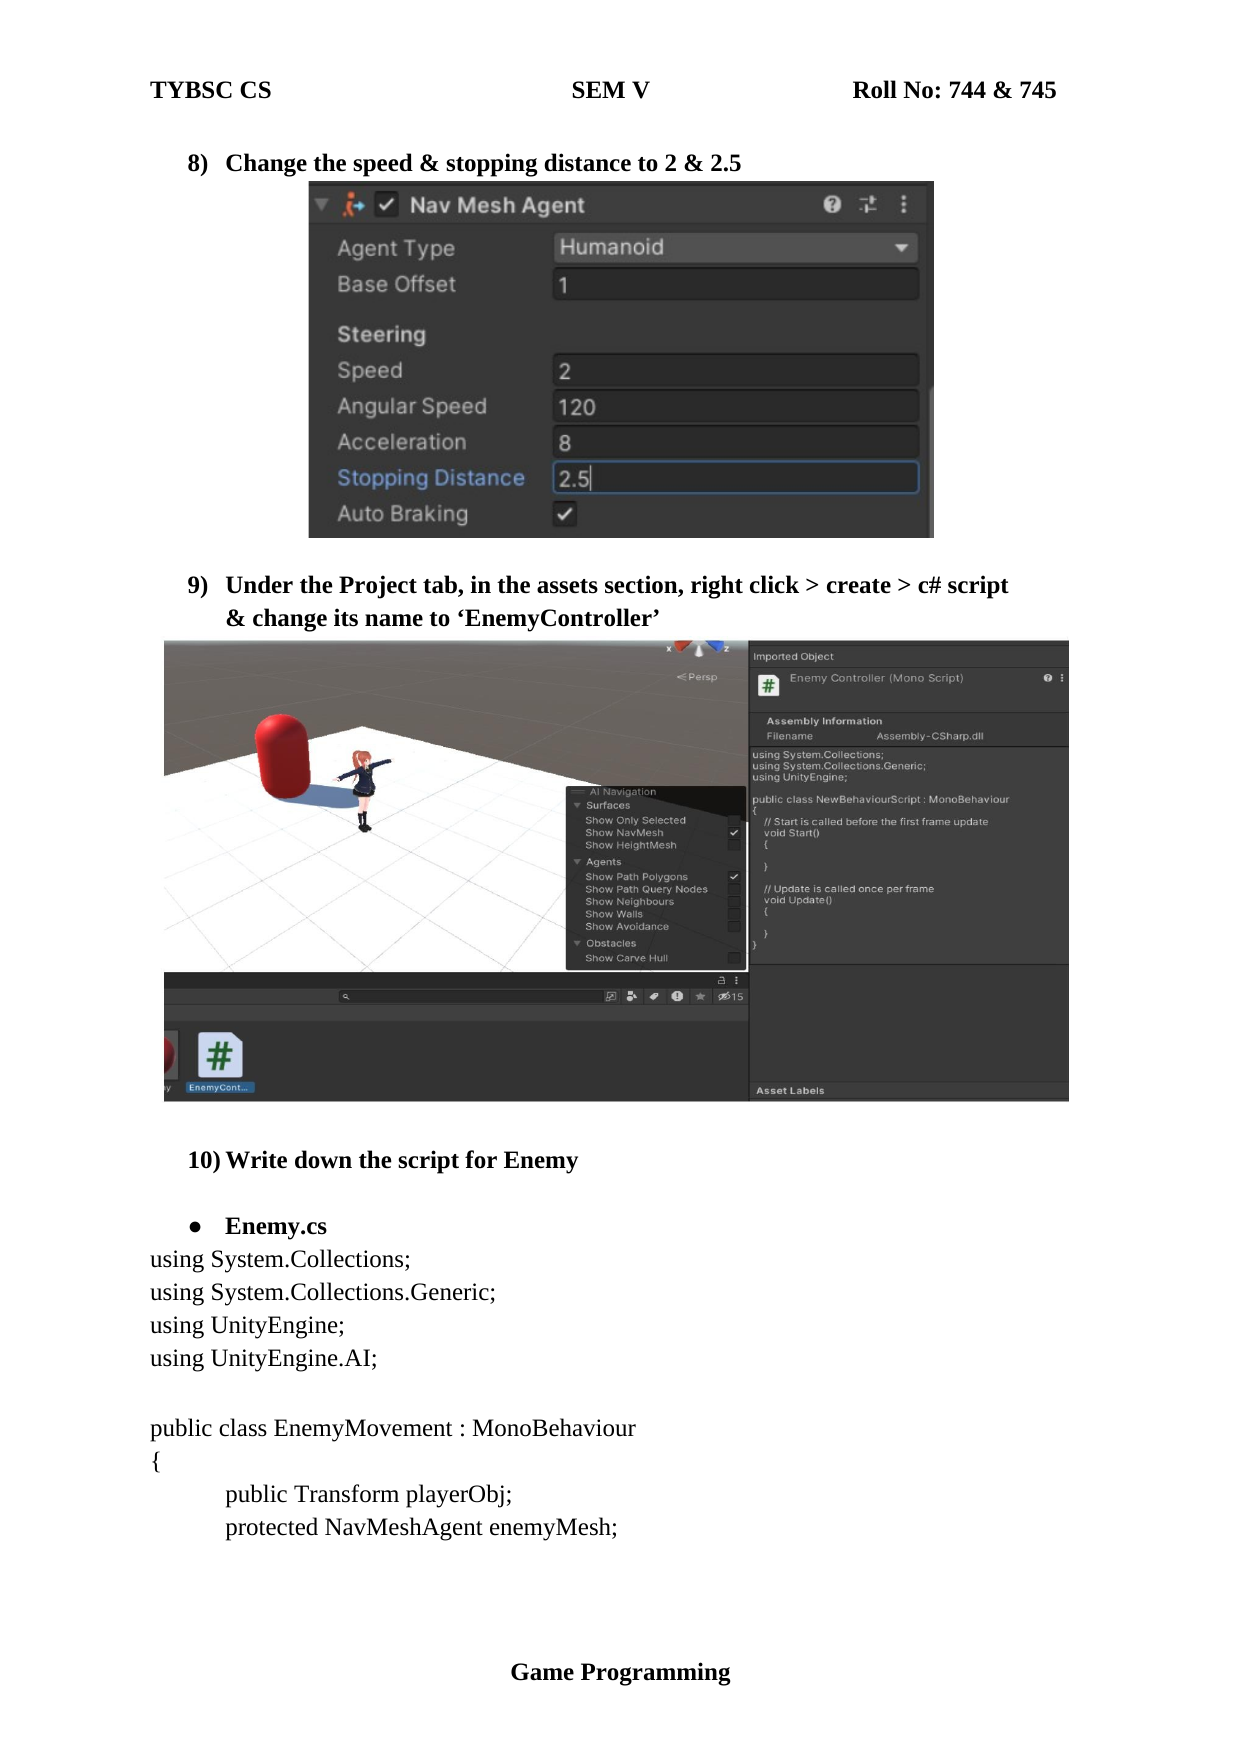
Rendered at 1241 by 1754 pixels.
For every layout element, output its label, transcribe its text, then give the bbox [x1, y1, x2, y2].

text public class EnemyMovement : MonoBehaviour [150, 1413, 1101, 1442]
text protected NavMeshAgent enemyMesh; [225, 1512, 1101, 1541]
text public Transform playerObj; [225, 1479, 1101, 1508]
list Under the Project tab, in the assets section, right click > create > c# script & change its name to ‘EnemyController’ [187, 570, 1036, 632]
picture [308, 181, 934, 538]
list Enemy.cs [187, 1211, 1101, 1240]
text { [150, 1446, 1101, 1475]
picture [160, 636, 1070, 1103]
text using UnityEngine.AI; [150, 1343, 1101, 1372]
list Write down the script for Enemy [187, 1145, 1101, 1174]
list Change the speed & stopping distance to 2 & 2.5 [187, 148, 1101, 177]
text using System.Collections.Generic; using UnityEngine; [150, 1277, 497, 1339]
text using System.Collections; [150, 1244, 1101, 1273]
